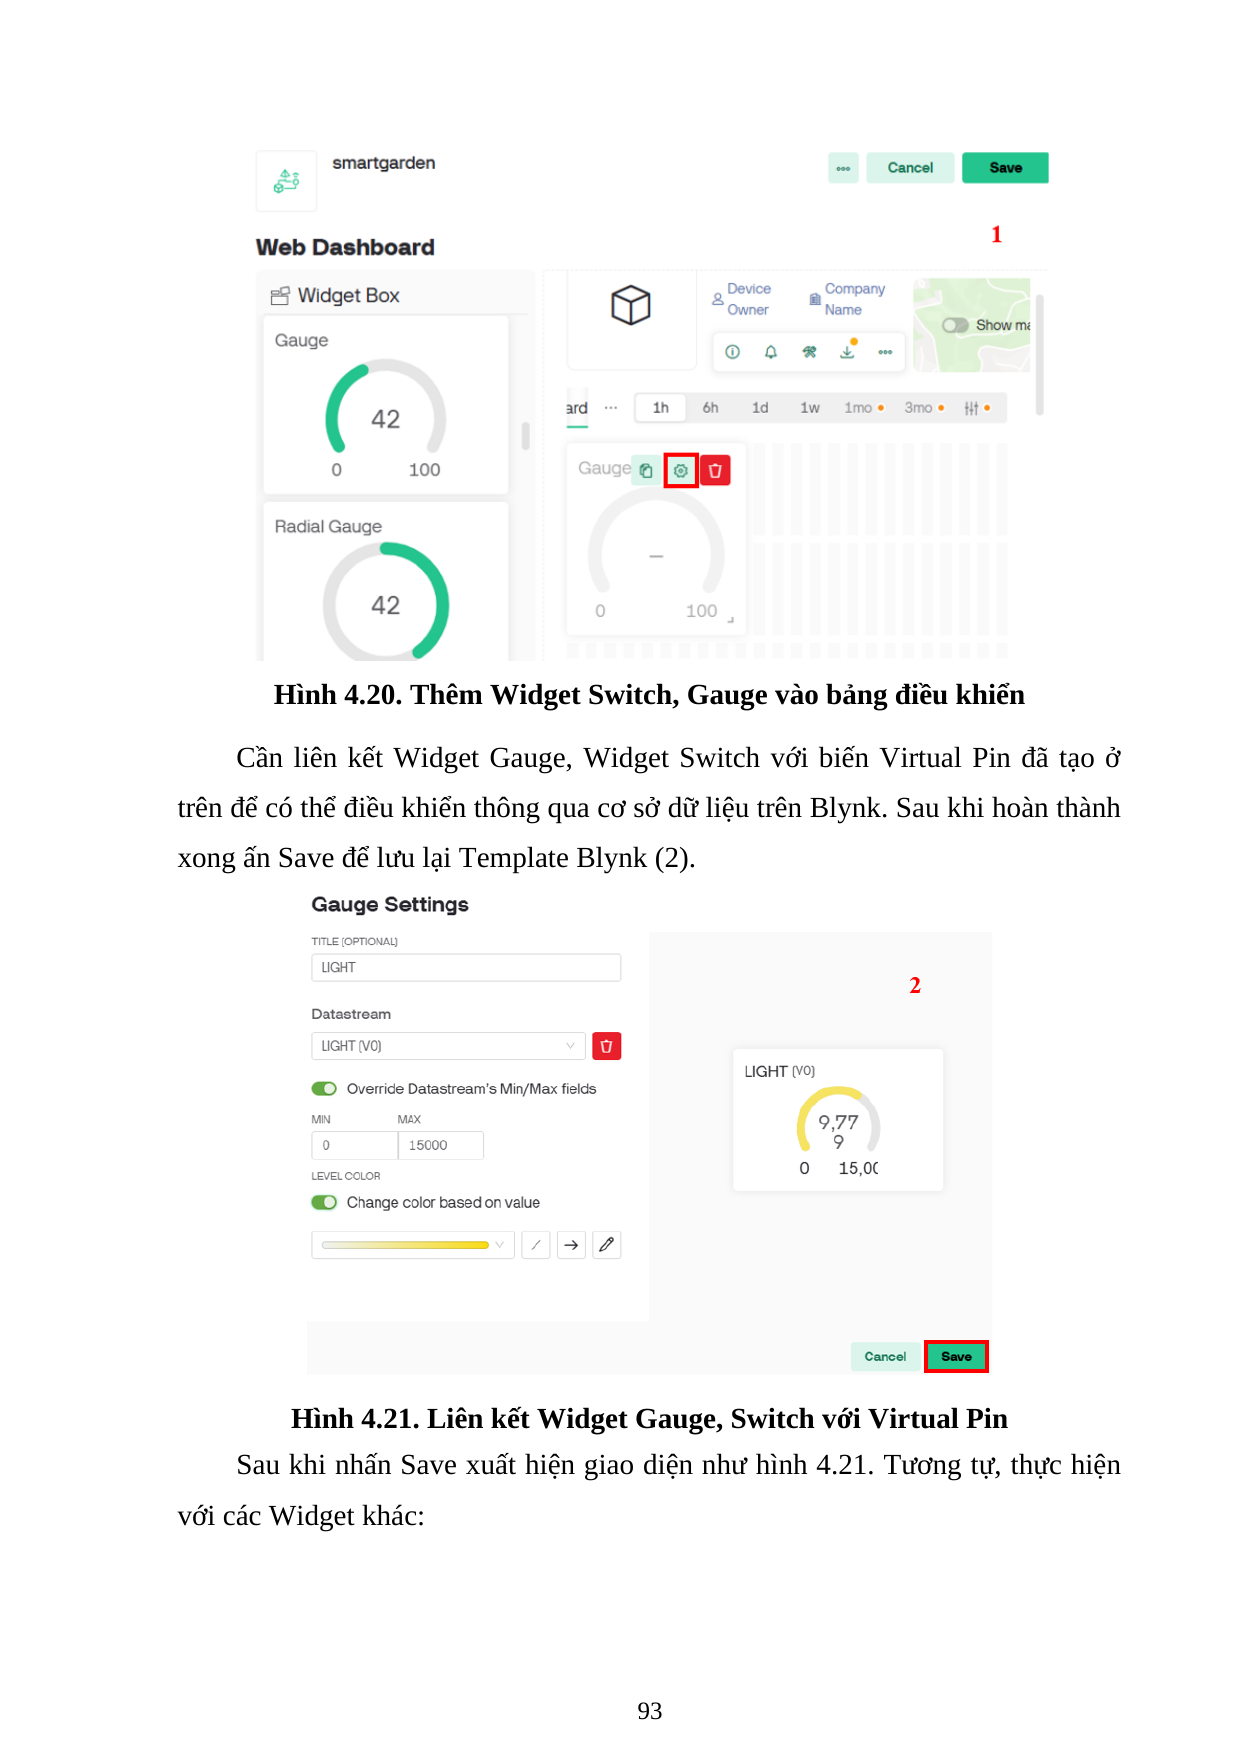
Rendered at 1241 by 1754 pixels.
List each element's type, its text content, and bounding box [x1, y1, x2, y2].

text Sau khi nhấn Save xuất hiện giao diện như hình 4.21. Tương tự, thực hiện với các Widget khác: [177, 1447, 1122, 1531]
text Cần liên kết Widget Gauge, Widget Switch với biến Virtual Pin đã tạo ở trên để có thể điều khiển thông qua cơ sở dữ liệu trên Blynk. Sau khi hoàn thành xong ấn Save để lưu lại Template Blynk (2). [177, 740, 1122, 874]
picture [250, 147, 1049, 661]
text Hình 4.21. Liên kết Widget Gauge, Switch với Virtual Pin [177, 1401, 1122, 1435]
text Hình 4.20. Thêm Widget Switch, Gauge vào bảng điều khiển [177, 677, 1122, 710]
picture [307, 890, 993, 1375]
